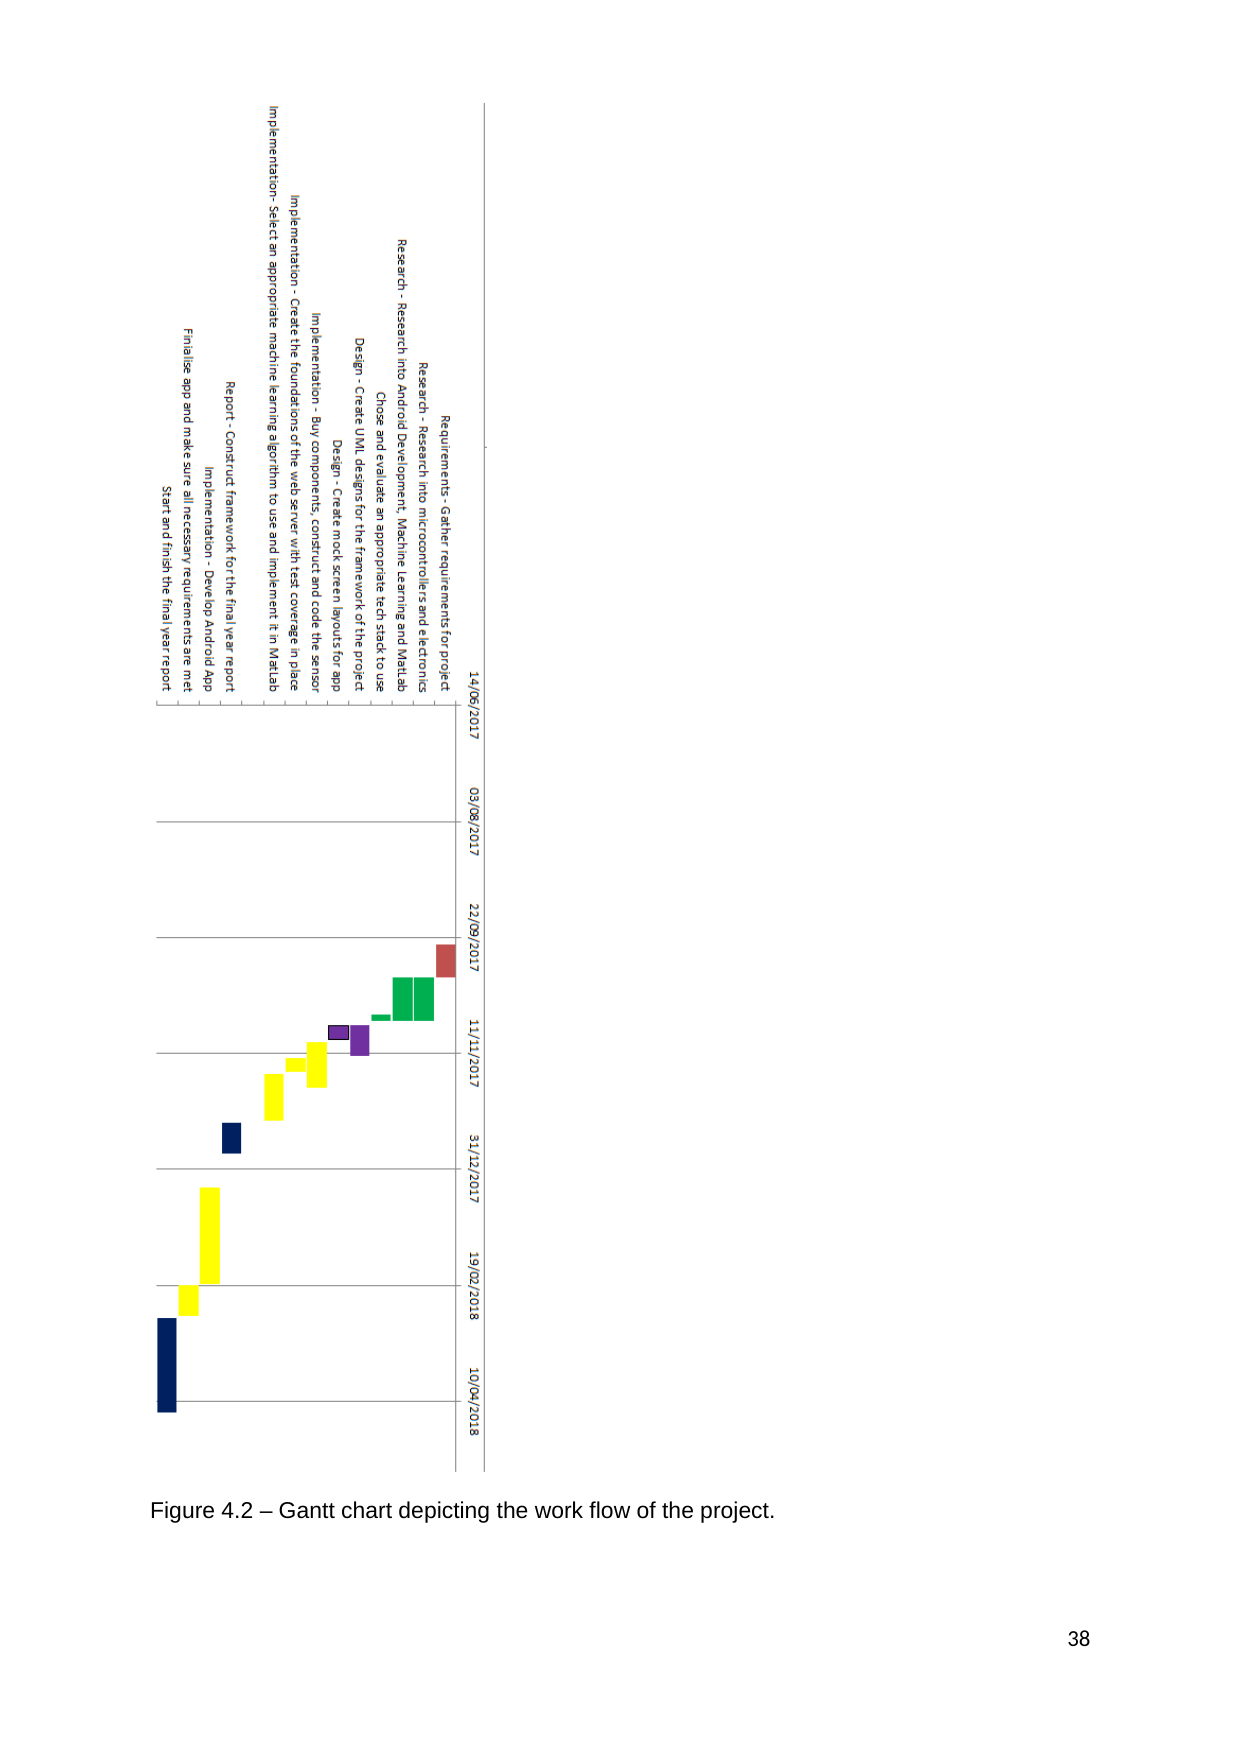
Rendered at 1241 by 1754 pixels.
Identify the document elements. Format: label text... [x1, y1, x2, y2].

picture [150, 103, 487, 1473]
text Figure 4.2 – Gantt chart depicting the work flow of the project. [150, 1497, 1090, 1523]
